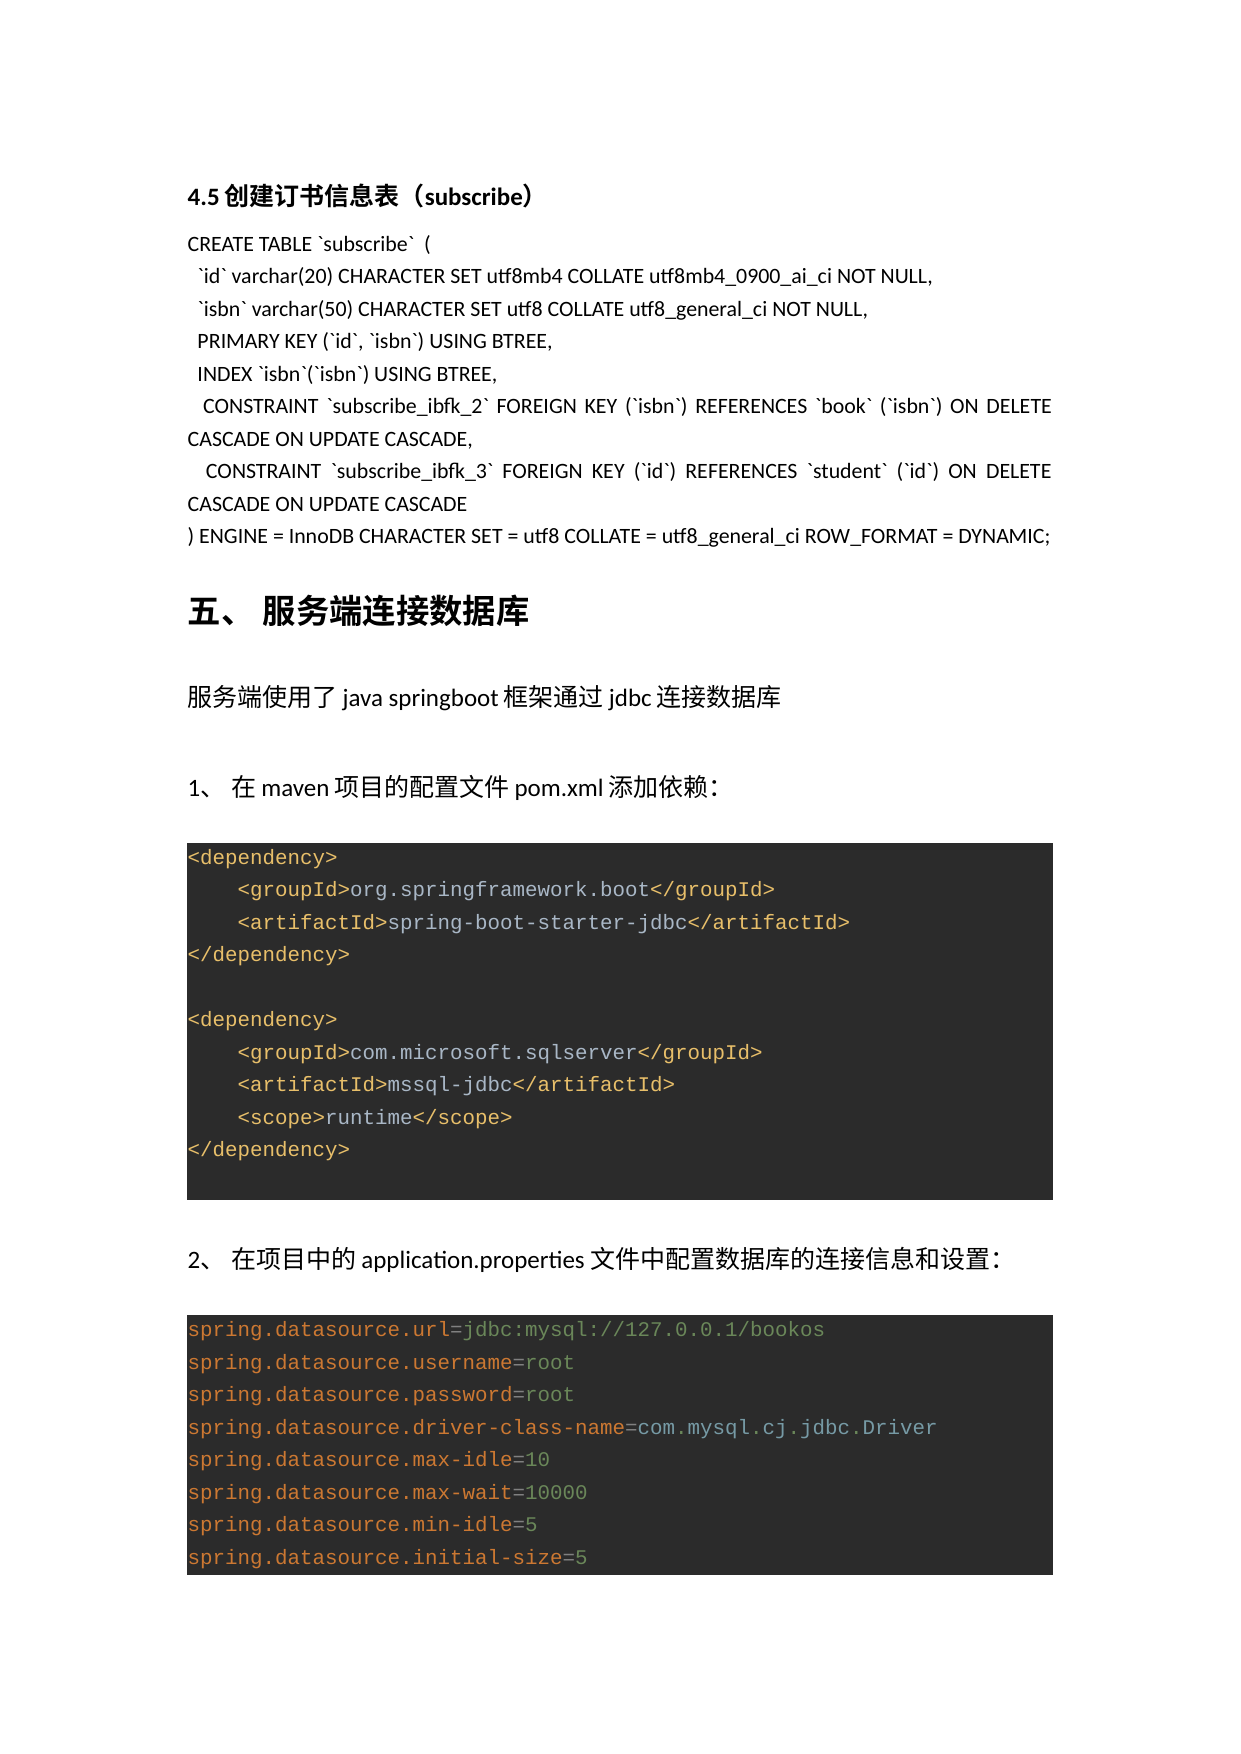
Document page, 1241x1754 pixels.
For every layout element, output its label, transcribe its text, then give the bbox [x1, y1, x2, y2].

text CONSTRAINT `subscribe_ibfk_2` FOREIGN KEY (`isbn`) REFERENCES `book` (`isbn`) ON DELETE CASCADE ON UPDATE CASCADE, [187, 389, 1053, 454]
text <dependency> <groupId>org.springframework.boot</groupId> <artifactId>spring-boot-starter-jdbc</artifactId> [187, 843, 1053, 940]
text </dependency> [187, 940, 1053, 973]
text 服务端使用了java springboot框架通过jdbc连接数据库 [187, 663, 1053, 728]
list 在maven项目的配置文件pom.xml添加依赖： [187, 753, 1053, 818]
text `id` varchar(20) CHARACTER SET utf8mb4 COLLATE utf8mb4_0900_ai_ci NOT NULL, [187, 259, 1053, 292]
list 在项目中的application.properties文件中配置数据库的连接信息和设置： [187, 1225, 1053, 1290]
text PRIMARY KEY (`id`, `isbn`) USING BTREE, [187, 324, 1053, 357]
subtitle 服务端连接数据库 [187, 577, 1053, 642]
text spring.datasource.url=jdbc:mysql://127.0.0.1/bookos spring.datasource.username=root spring.datasource.password=root spring.datasource.driver-class-name=com.mysql.cj.jdbc.Driver spring.datasource.max-idle=10 spring.datasource.max-wait=10000 spring.datasource.min-idle=5 spring.datasource.initial-size=5 [187, 1315, 1053, 1575]
text `isbn` varchar(50) CHARACTER SET utf8 COLLATE utf8_general_ci NOT NULL, [187, 292, 1053, 324]
text INDEX `isbn`(`isbn`) USING BTREE, [187, 357, 1053, 389]
text <dependency> <groupId>com.microsoft.sqlserver</groupId> <artifactId>mssql-jdbc</artifactId> <scope>runtime</scope> </dependency> [187, 1005, 1053, 1168]
text CREATE TABLE `subscribe` ( [187, 227, 1053, 259]
text ) ENGINE = InnoDB CHARACTER SET = utf8 COLLATE = utf8_general_ci ROW_FORMAT = DYNAMIC; [187, 519, 1053, 552]
text 4.5创建订书信息表（subscribe） [187, 162, 1053, 227]
text CONSTRAINT `subscribe_ibfk_3` FOREIGN KEY (`id`) REFERENCES `student` (`id`) ON DELETE CASCADE ON UPDATE CASCADE [187, 454, 1053, 519]
